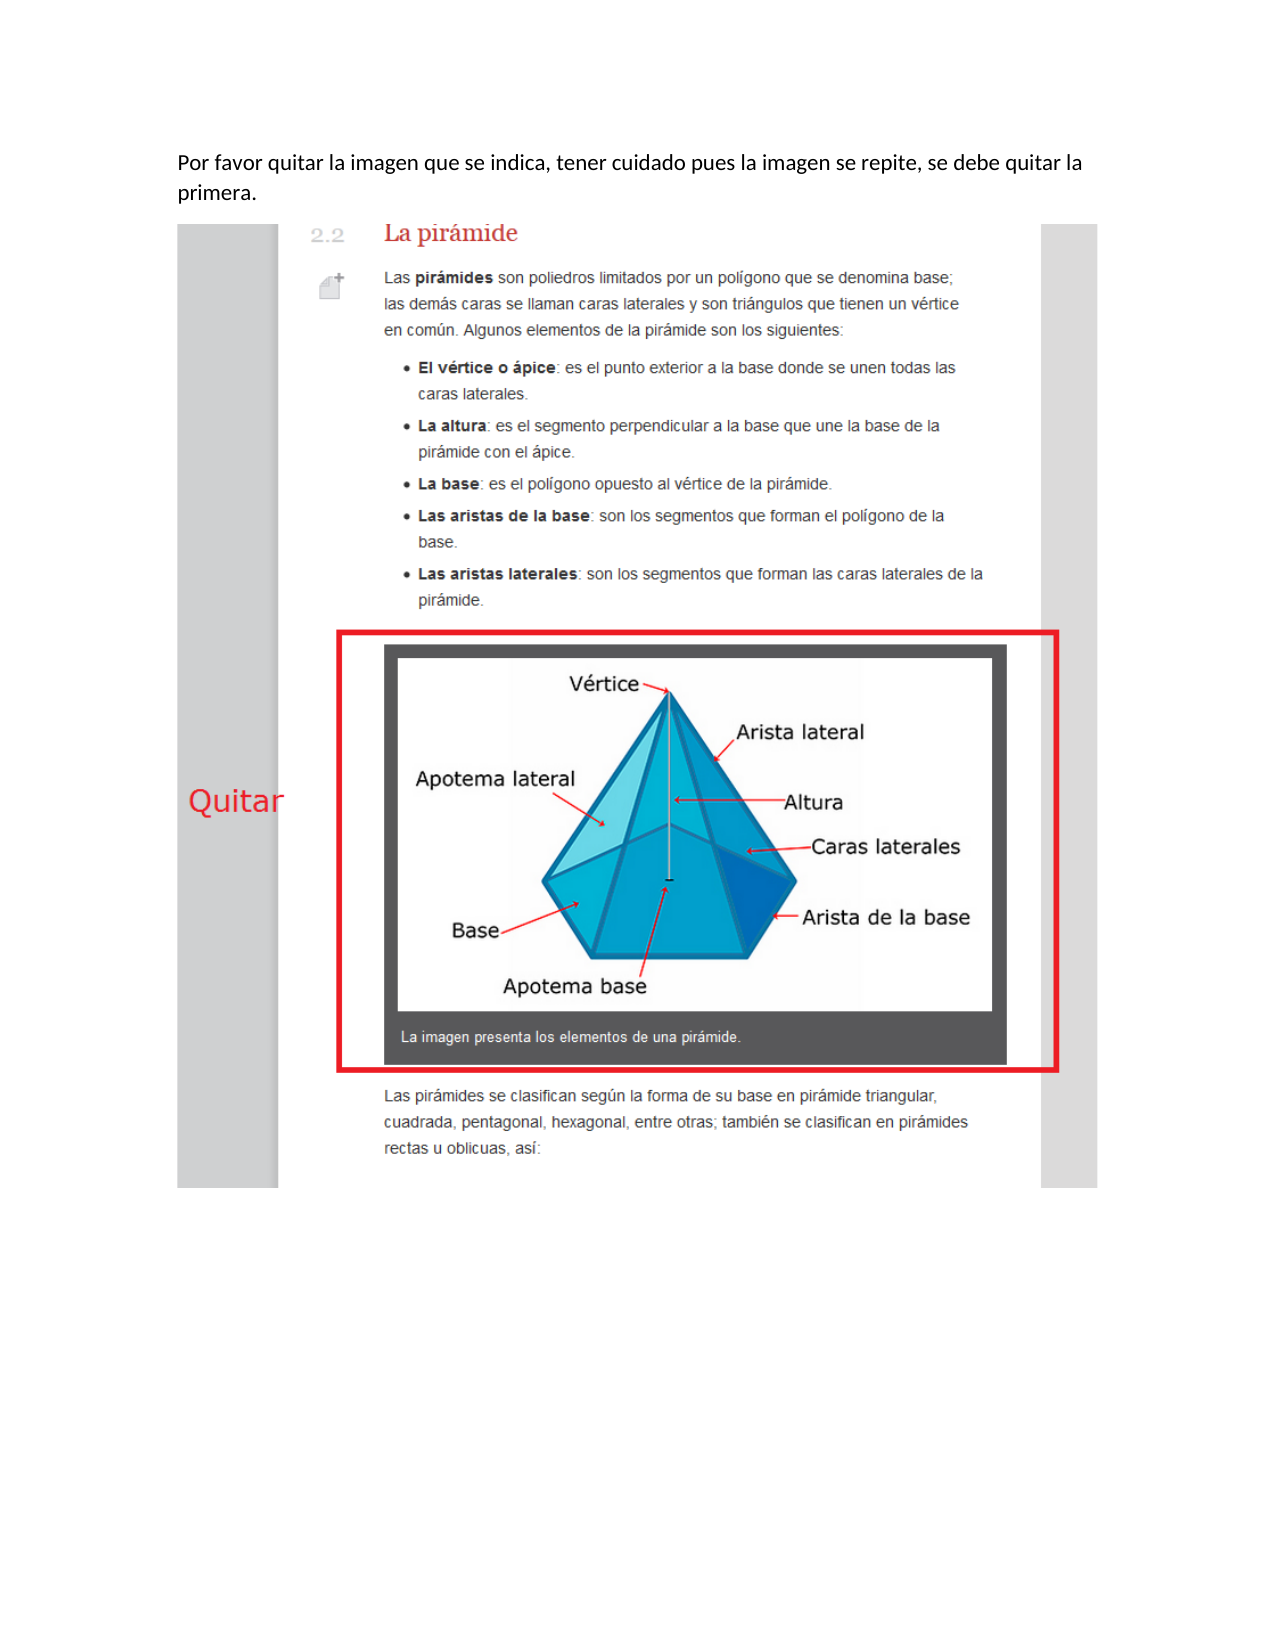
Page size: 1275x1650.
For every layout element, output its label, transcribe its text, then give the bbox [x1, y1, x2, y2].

text Por favor quitar la imagen que se indica, tener cuidado pues la imagen se repite, se debe quitar la primera. [177, 148, 1098, 206]
picture [177, 224, 1098, 1188]
